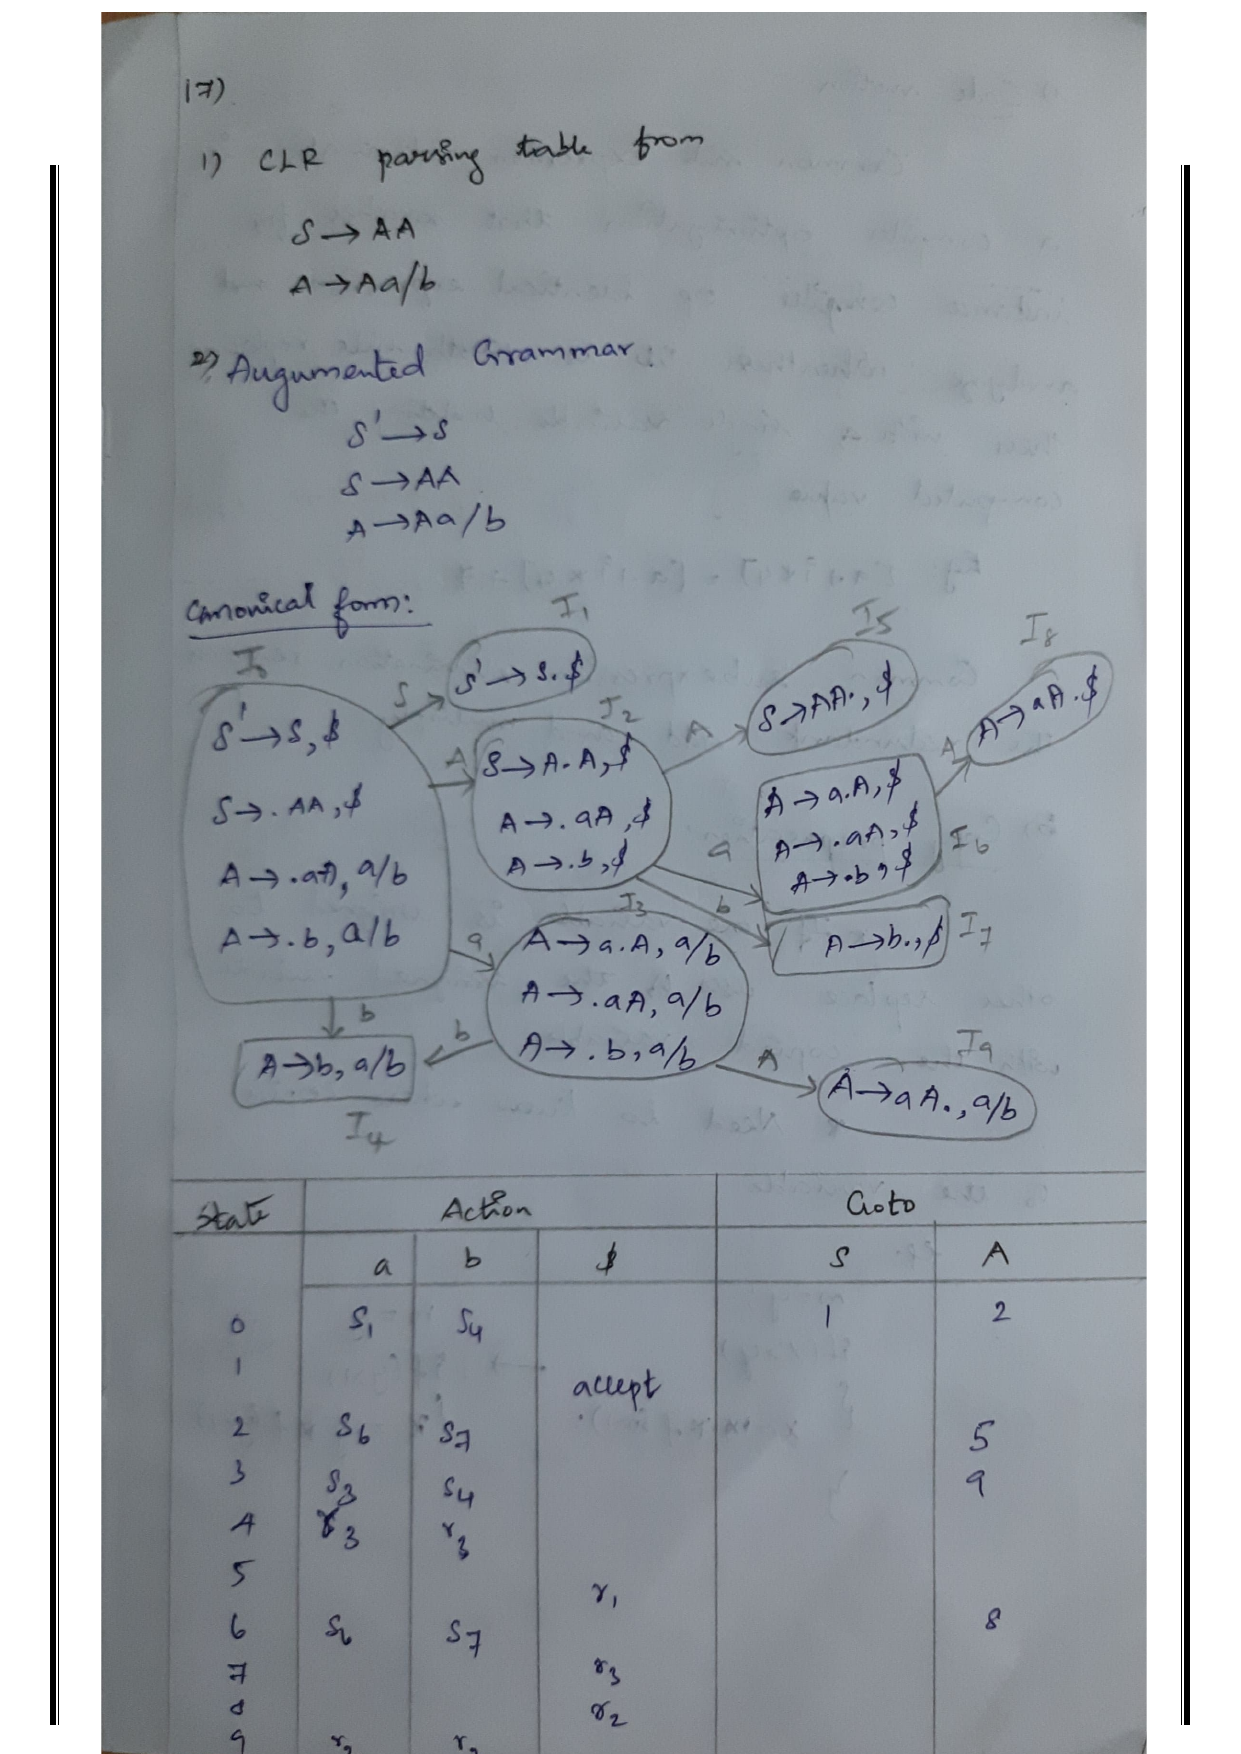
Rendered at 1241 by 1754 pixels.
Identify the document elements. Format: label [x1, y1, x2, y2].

picture [101, 12, 1147, 1754]
